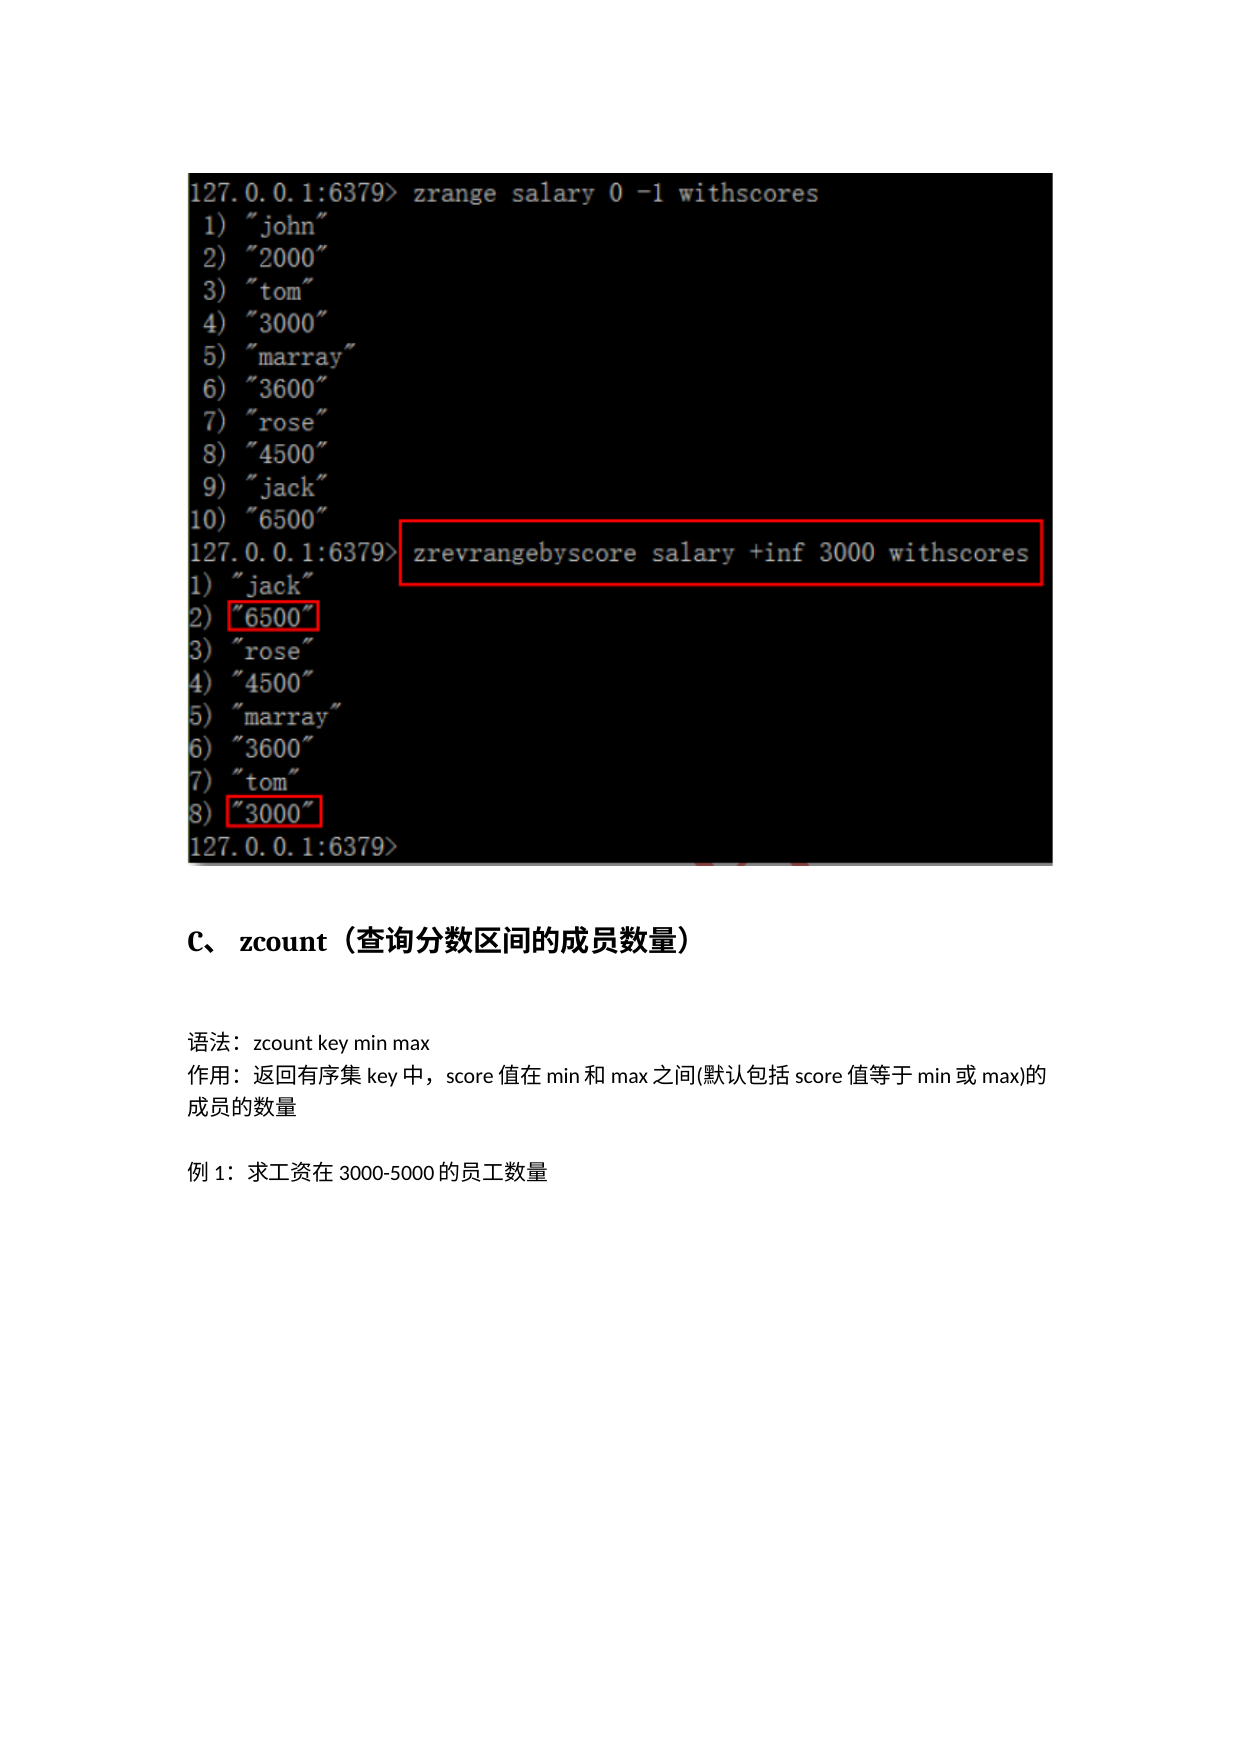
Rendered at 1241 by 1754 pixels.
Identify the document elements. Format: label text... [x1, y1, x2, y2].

picture [187, 173, 1053, 866]
text 例1：求工资在3000-5000的员工数量 [187, 1155, 1053, 1187]
subtitle C、 zcount（查询分数区间的成员数量） [187, 906, 1053, 971]
text 作用：返回有序集key中，score值在min和max之间(默认包括score值等于min或max)的成员的数量 [187, 1057, 1053, 1122]
text 语法：zcount key min max [187, 1025, 1053, 1057]
